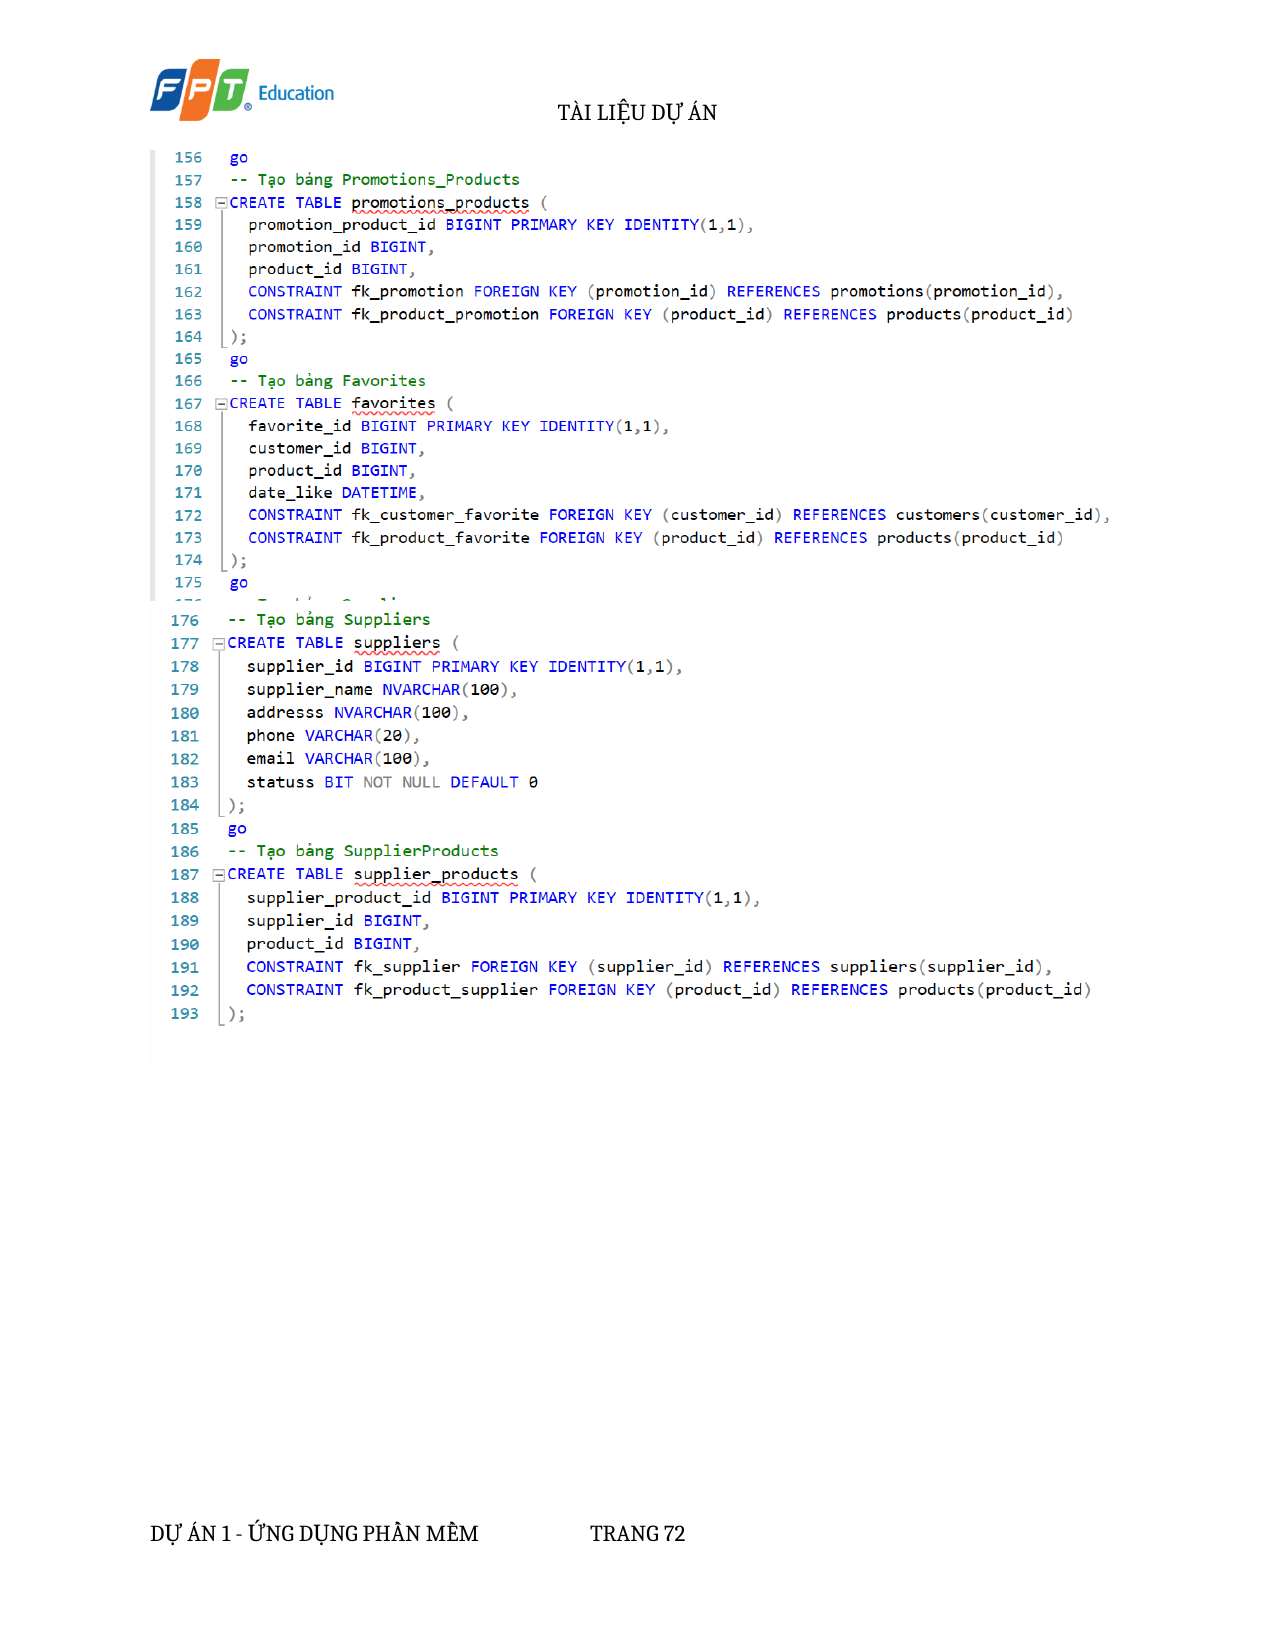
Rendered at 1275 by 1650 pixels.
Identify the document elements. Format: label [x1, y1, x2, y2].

picture [150, 59, 336, 121]
picture [150, 605, 1125, 1067]
picture [150, 150, 1125, 601]
